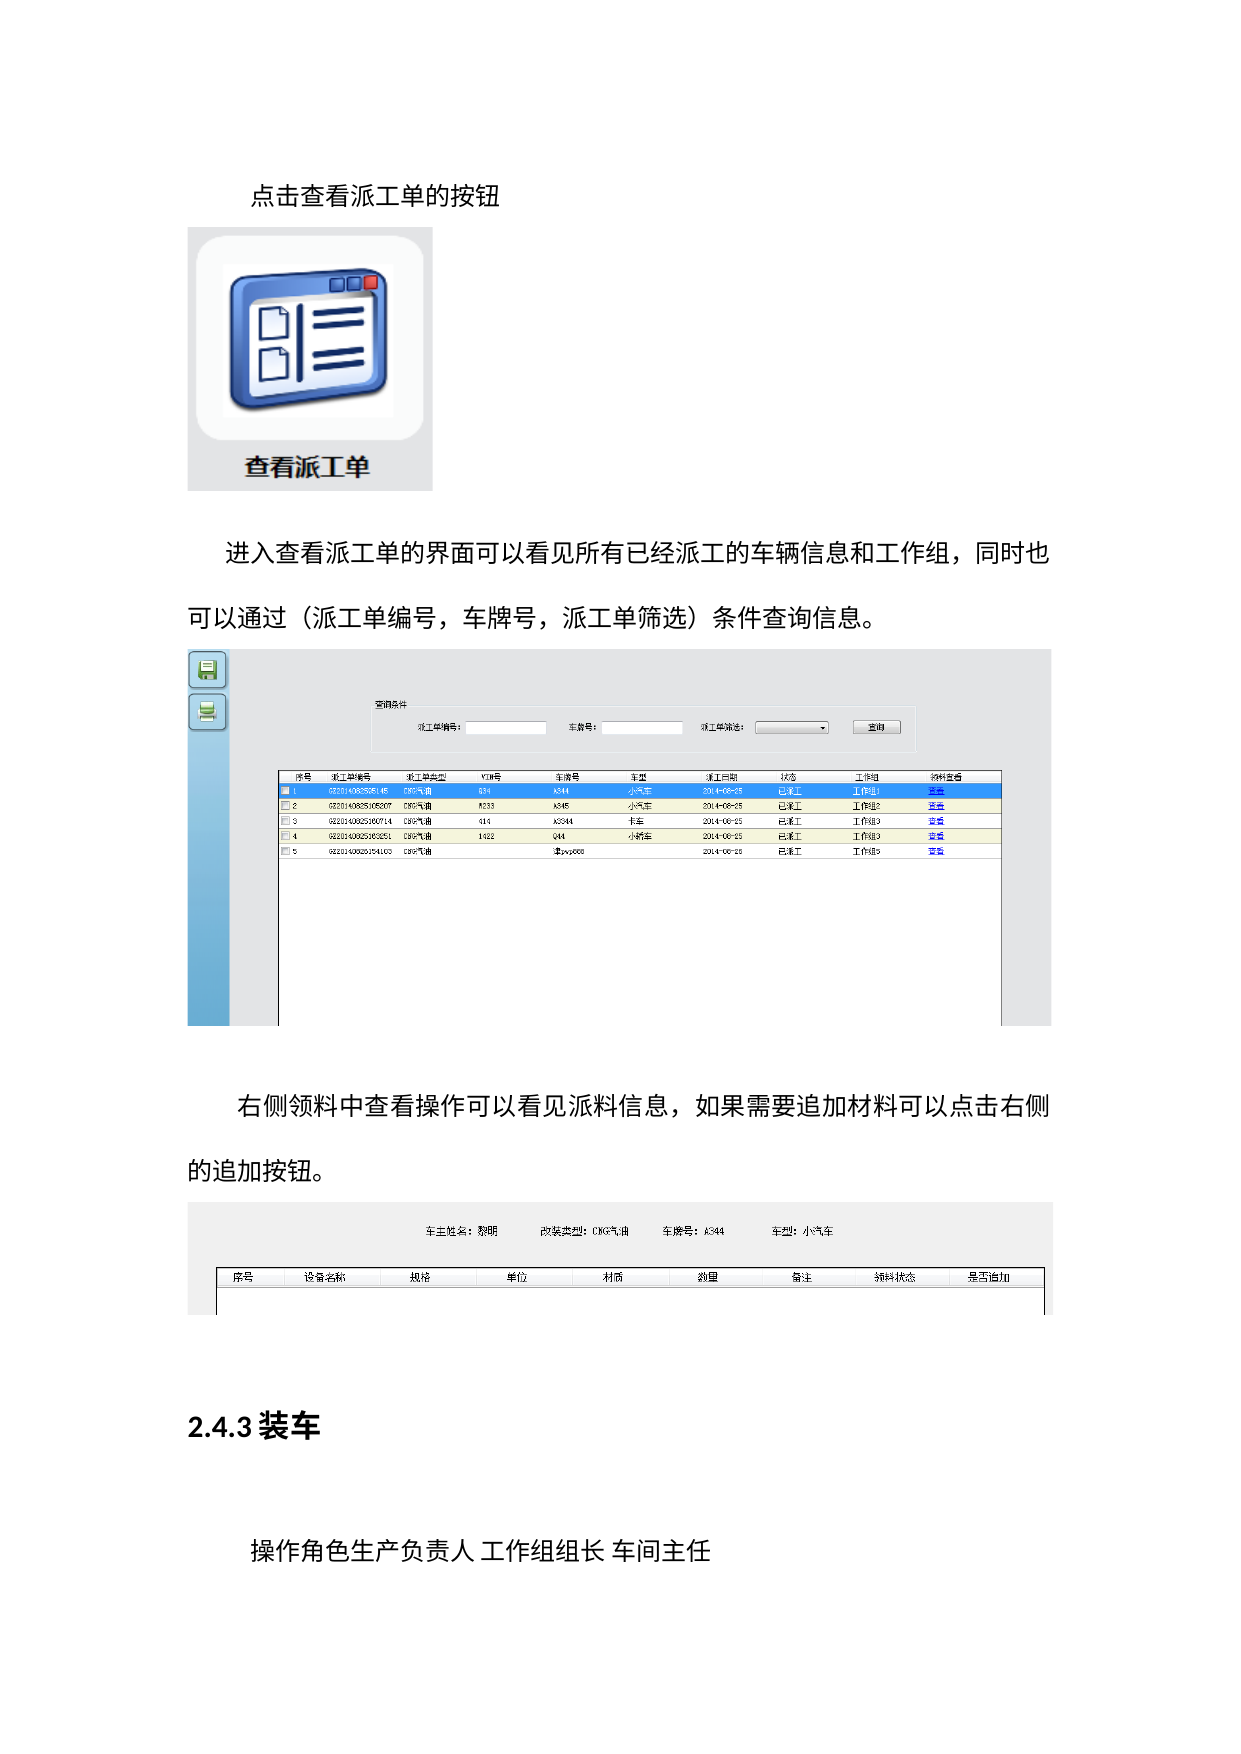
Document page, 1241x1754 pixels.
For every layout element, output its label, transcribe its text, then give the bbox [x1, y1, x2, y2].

text 右侧领料中查看操作可以看见派料信息，如果需要追加材料可以点击右侧的追加按钮。 [187, 1072, 1053, 1202]
subtitle 2.4.3 装车 [187, 1392, 1053, 1457]
picture [187, 1202, 1054, 1315]
text 操作角色生产负责人 工作组组长 车间主任 [187, 1517, 1053, 1582]
text 点击查看派工单的按钮 [187, 162, 1053, 227]
picture [187, 649, 1052, 1026]
text 进入查看派工单的界面可以看见所有已经派工的车辆信息和工作组，同时也可以通过（派工单编号，车牌号，派工单筛选）条件查询信息。 [187, 519, 1053, 649]
picture [187, 227, 433, 491]
